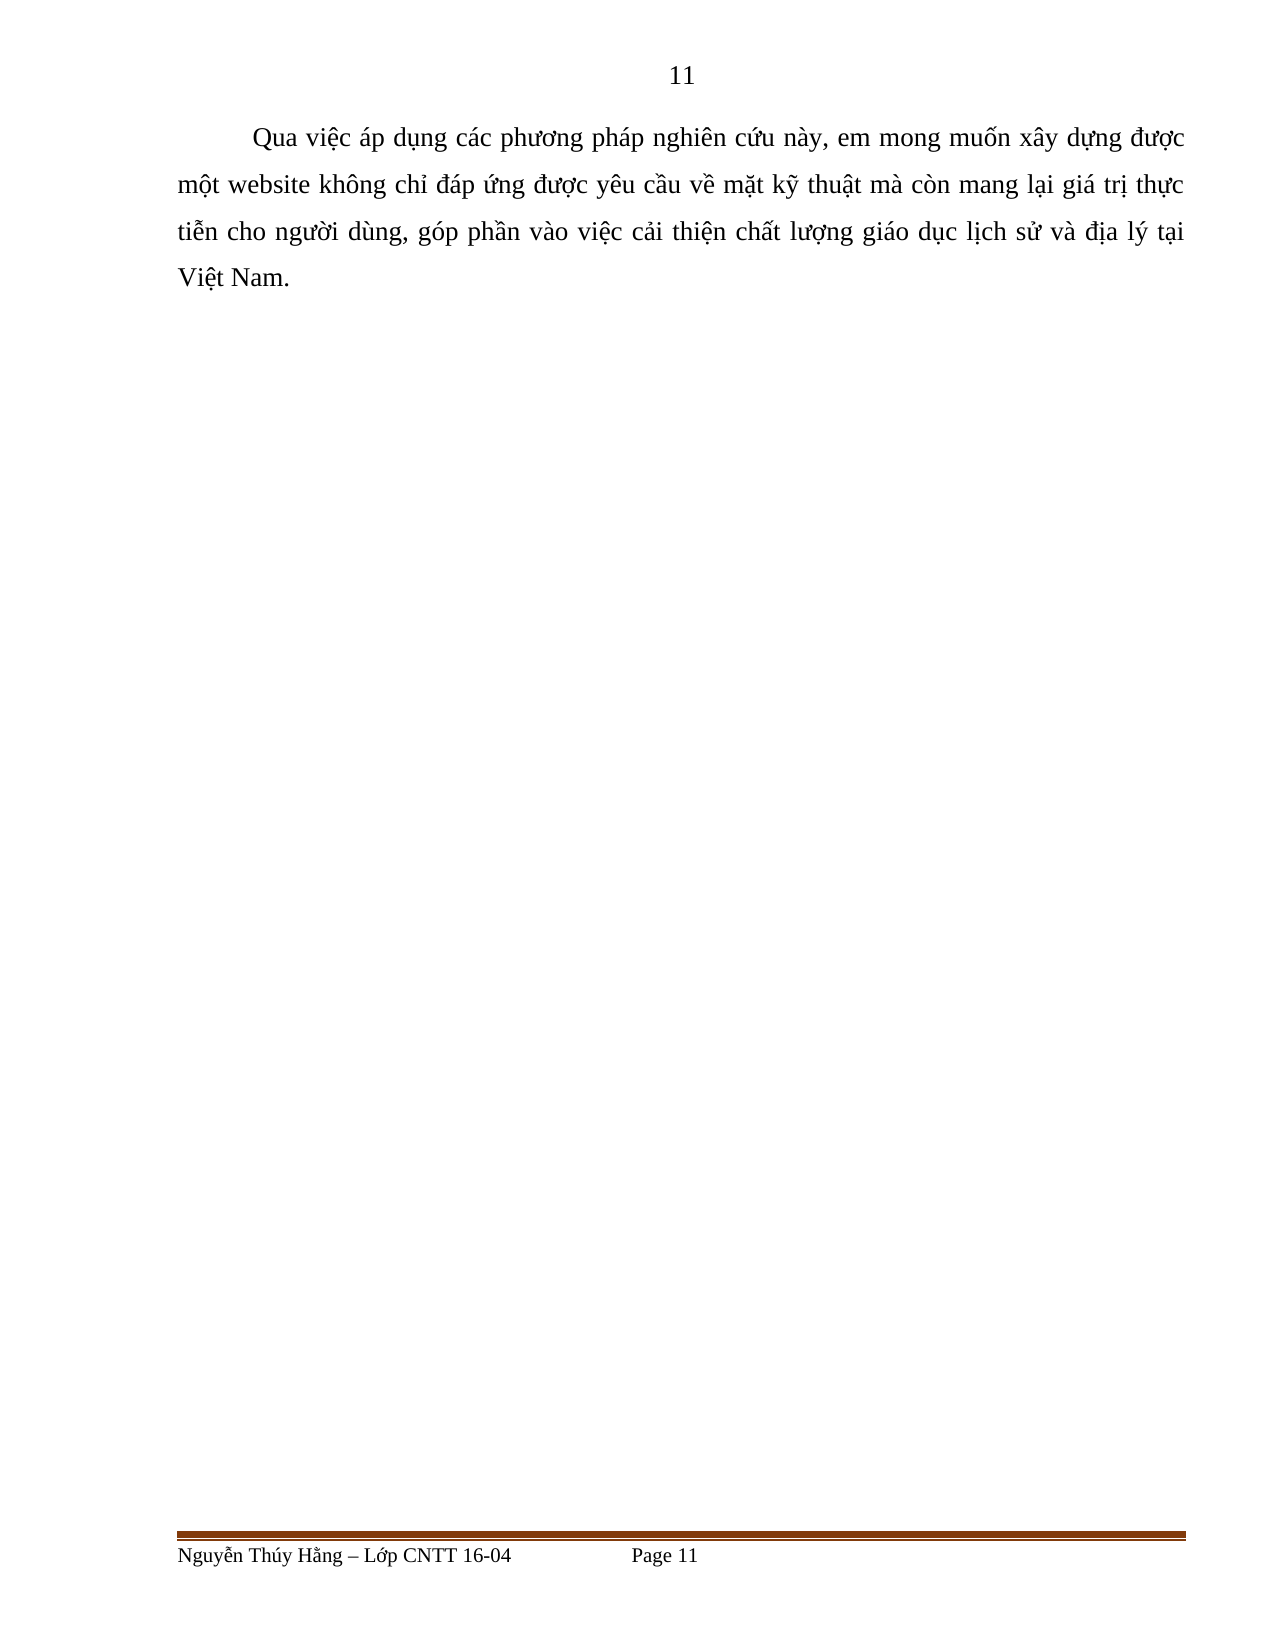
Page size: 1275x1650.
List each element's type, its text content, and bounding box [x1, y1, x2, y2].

text Qua việc áp dụng các phương pháp nghiên cứu này, em mong muốn xây dựng được một website không chỉ đáp ứng được yêu cầu về mặt kỹ thuật mà còn mang lại giá trị thực tiễn cho người dùng, góp phần vào việc cải thiện chất lượng giáo dục lịch sử và địa lý tại Việt Nam. [177, 121, 1186, 292]
